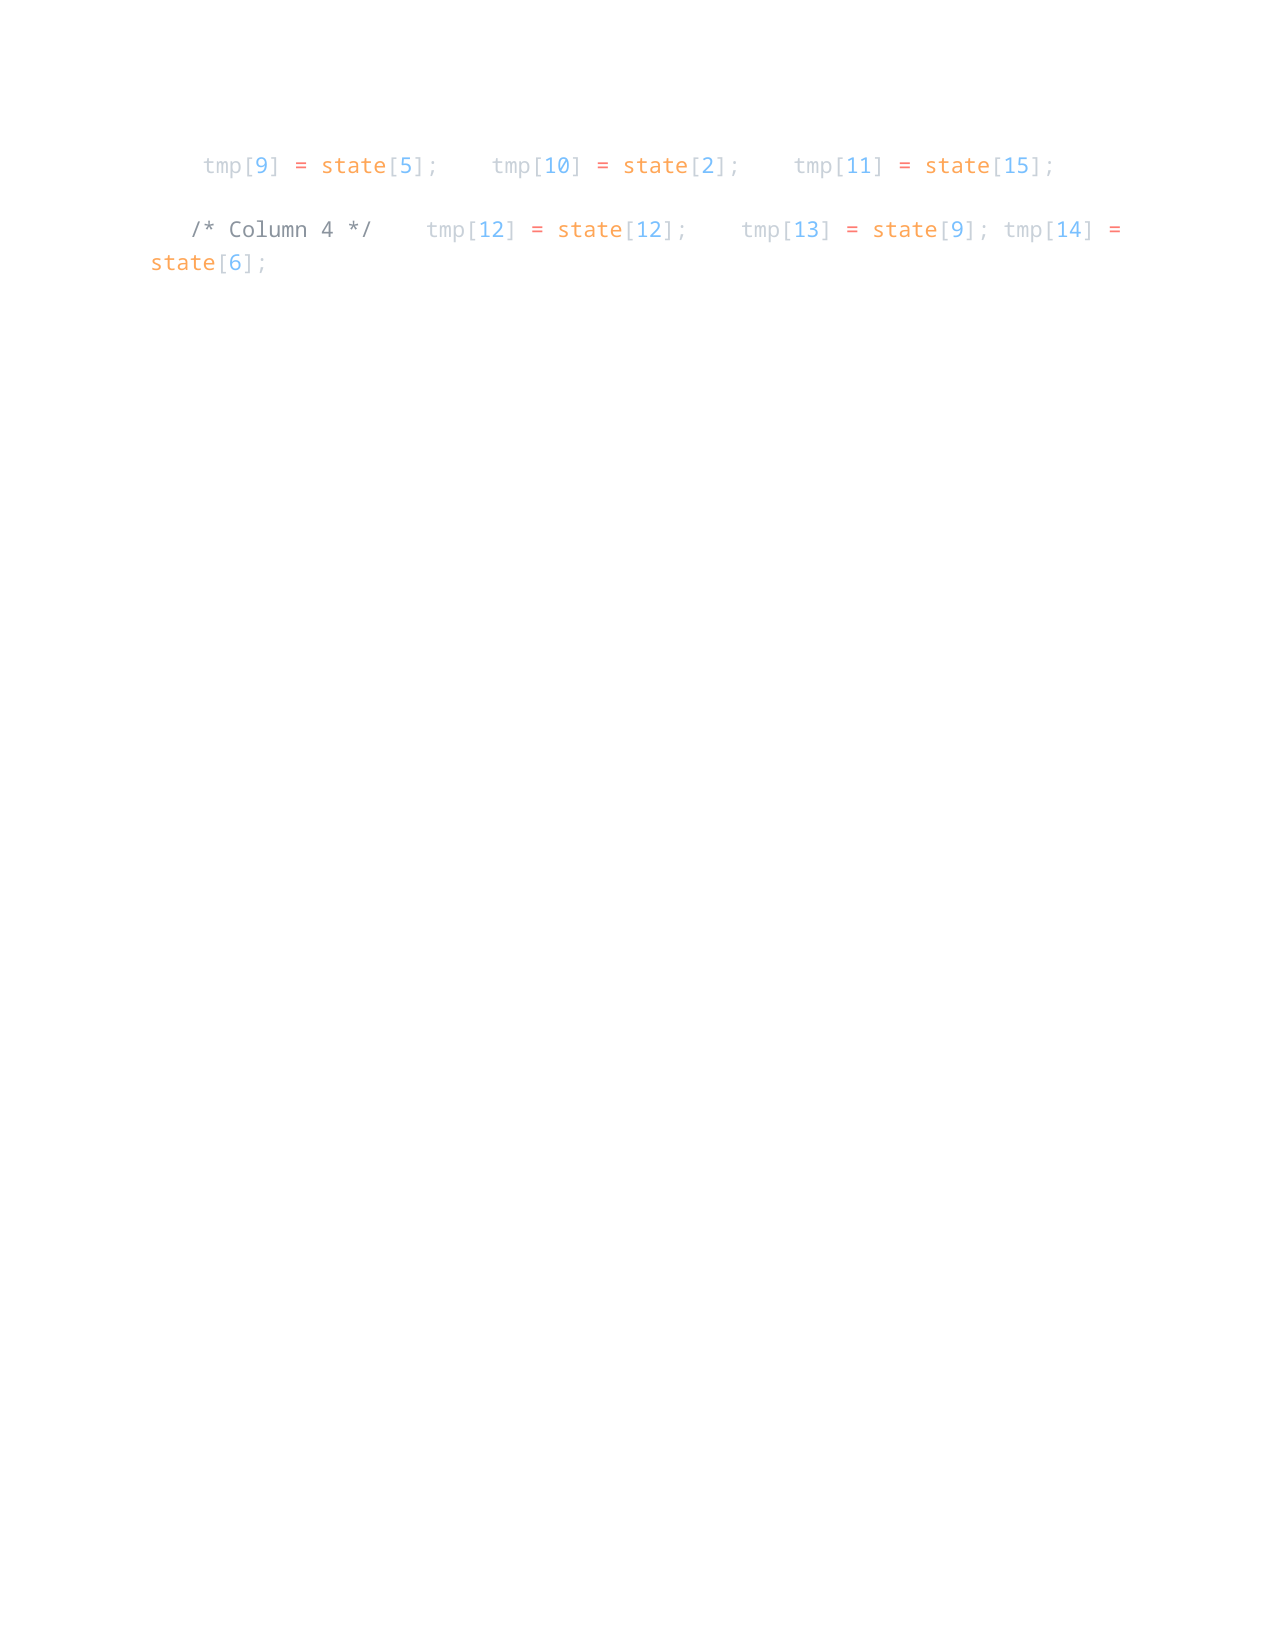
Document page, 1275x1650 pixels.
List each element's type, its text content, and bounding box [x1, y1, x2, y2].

text tmp[9] = state[5]; tmp[10] = state[2]; tmp[11] = state[15]; [150, 150, 1124, 180]
text /* Column 4 */ tmp[12] = state[12]; tmp[13] = state[9]; tmp[14] = state[6]; [150, 213, 1124, 276]
